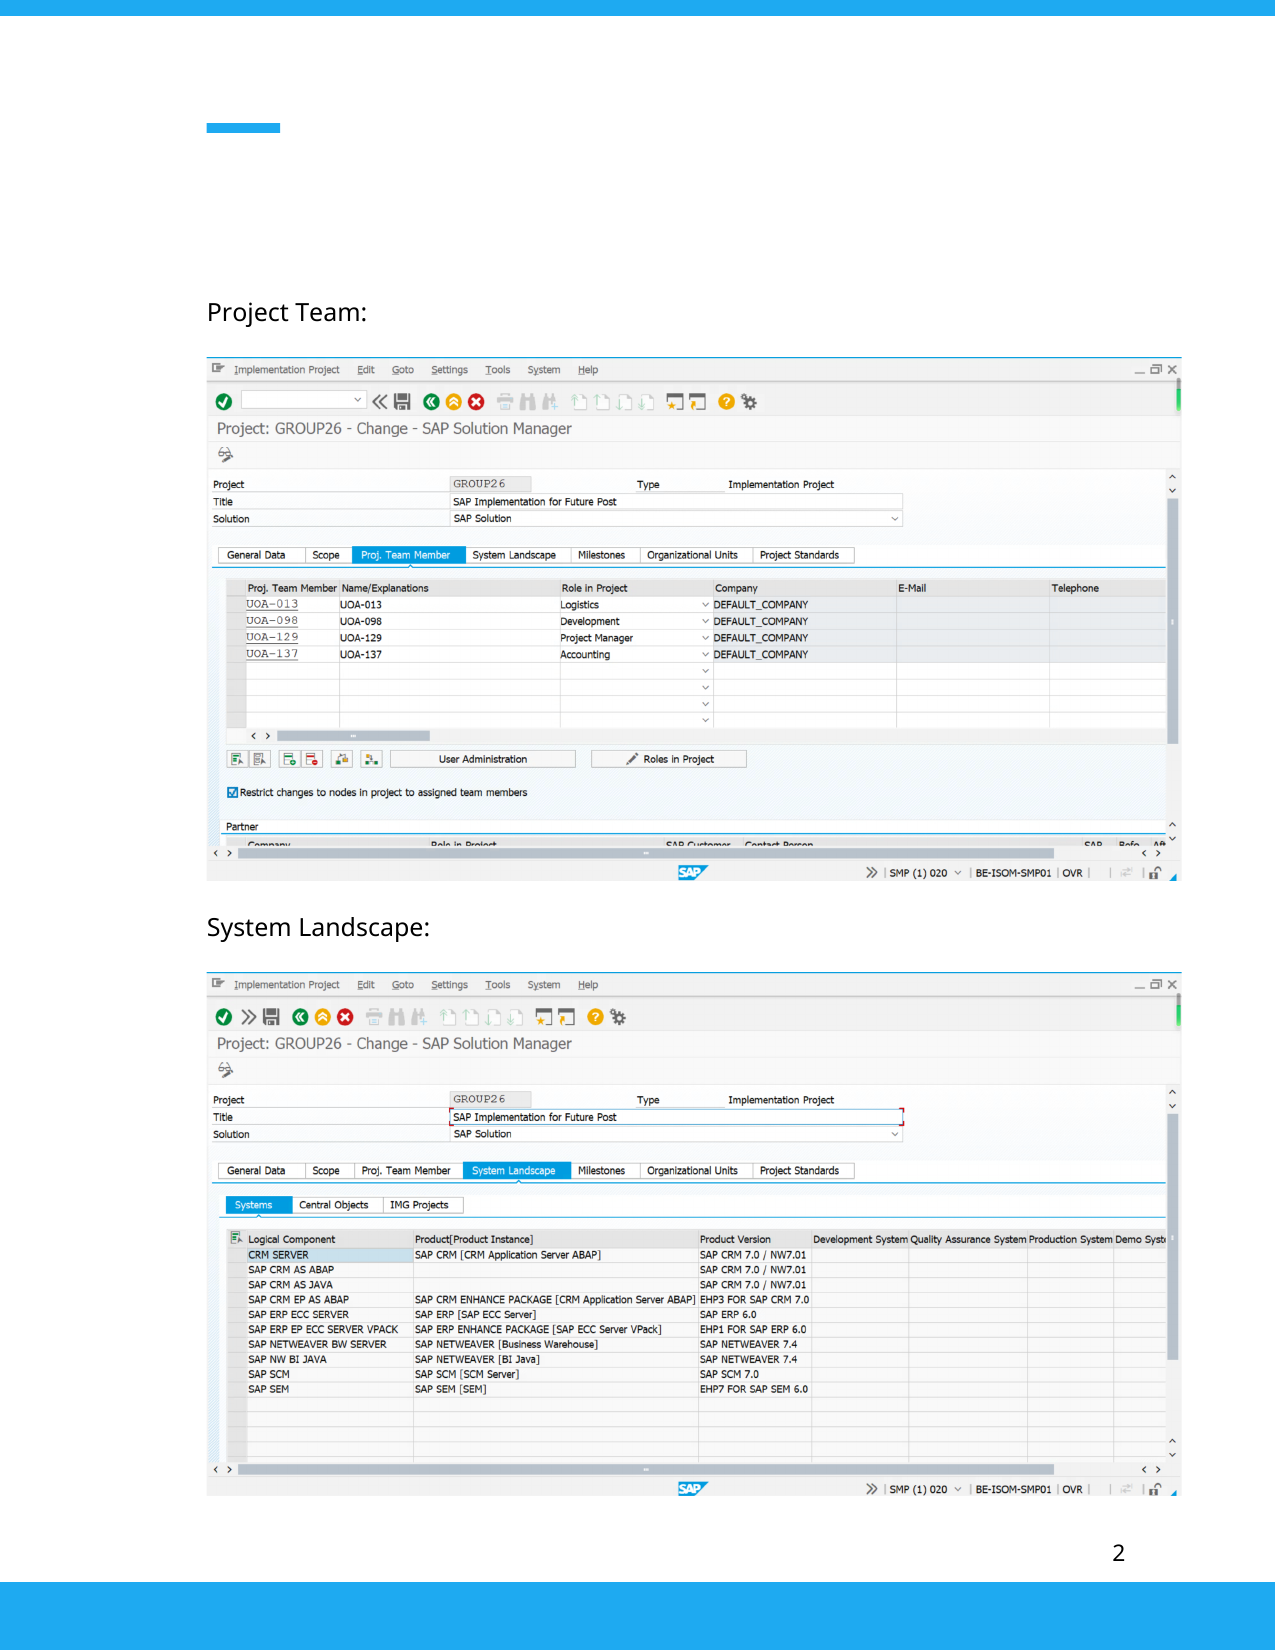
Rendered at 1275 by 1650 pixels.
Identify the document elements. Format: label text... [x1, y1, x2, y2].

text System Landscape: [207, 909, 1125, 943]
picture [206, 974, 1182, 1496]
picture [0, 0, 1275, 16]
text Project Team: [207, 294, 1125, 329]
picture [206, 123, 281, 133]
picture [206, 359, 1182, 881]
picture [0, 1582, 1275, 1650]
